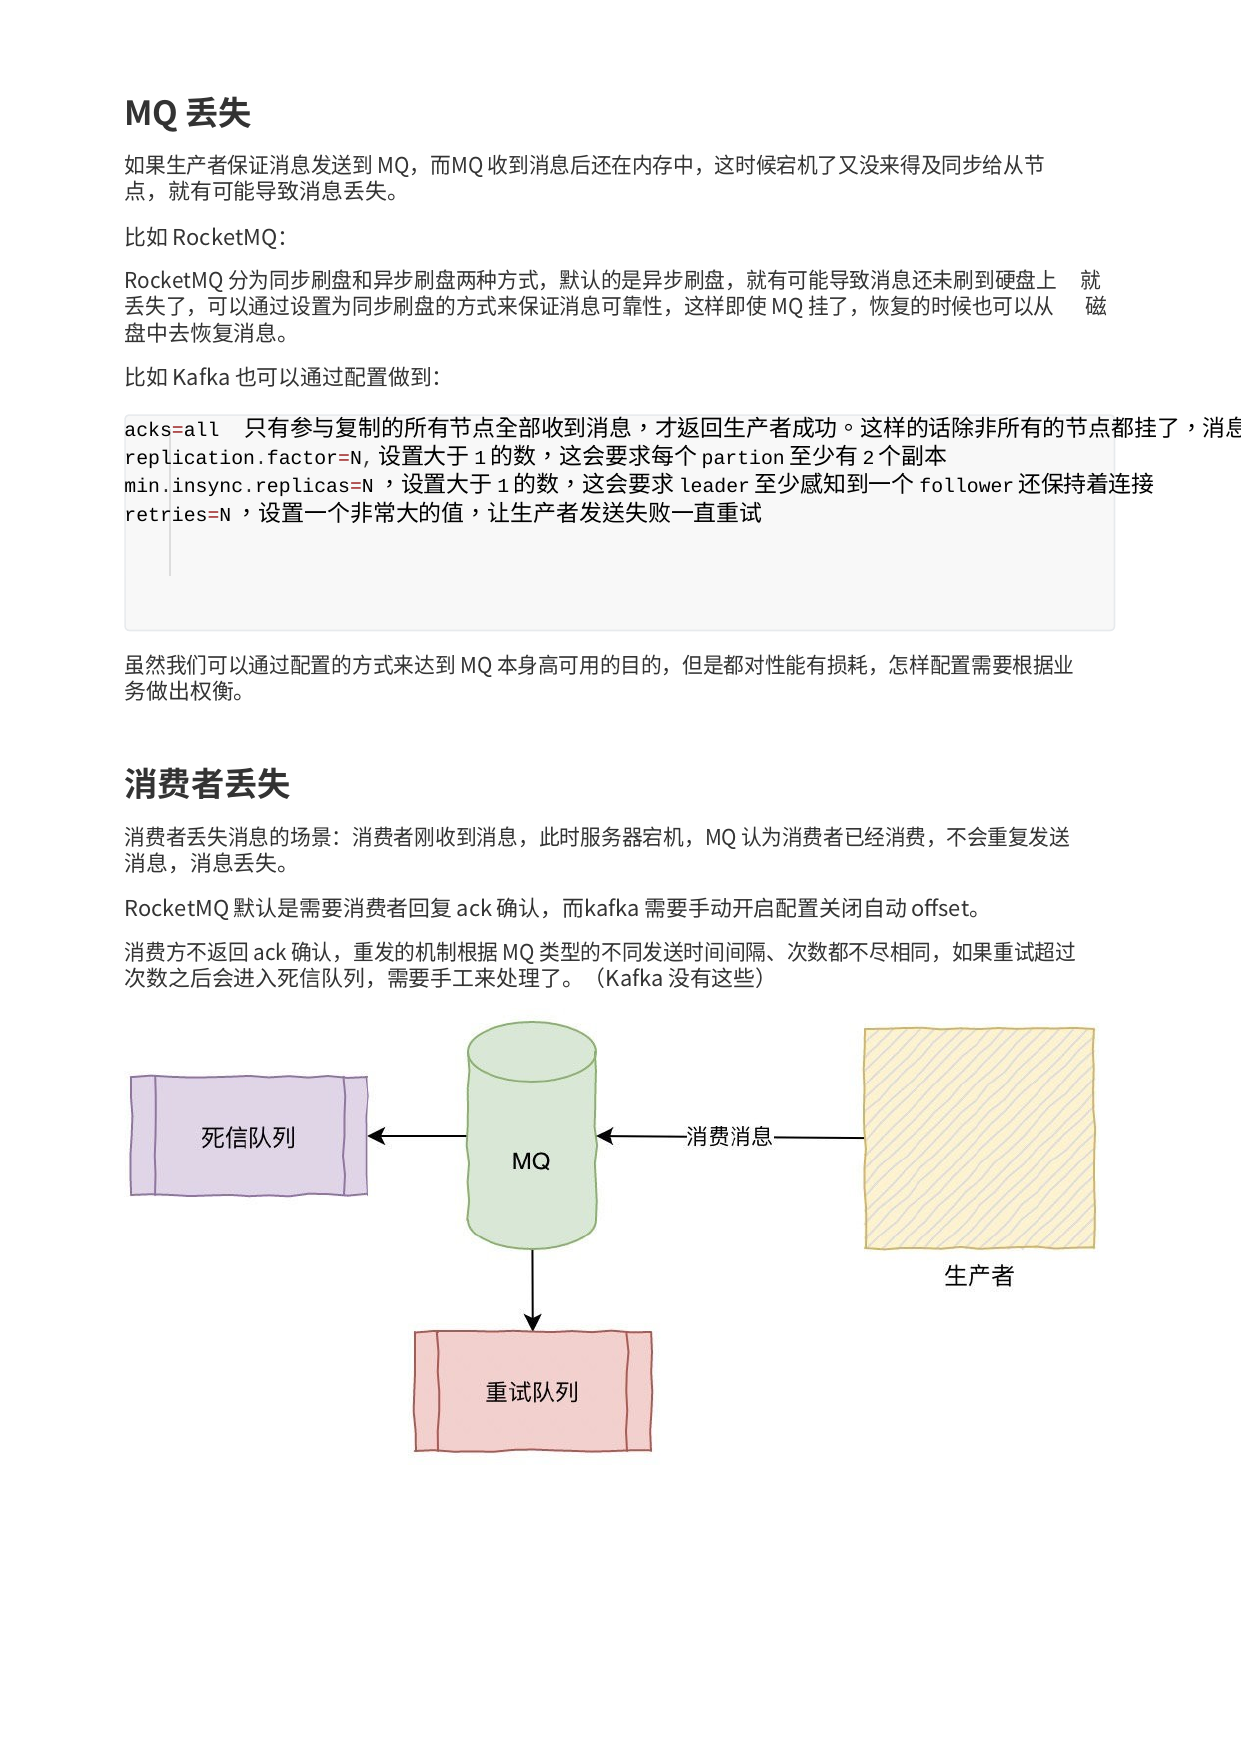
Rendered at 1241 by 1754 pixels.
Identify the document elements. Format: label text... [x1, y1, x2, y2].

subtitle 消费者丢失 [124, 758, 1128, 806]
text MQ丢失 [124, 86, 1128, 135]
picture [124, 1008, 1100, 1465]
text ⽐如RocketMQ： [124, 219, 1128, 251]
text 消费⽅不返回ack确认，重发的机制根据MQ类型的不同发送时间间隔、次数都不尽相同，如果重试超过 次数之后会进⼊死信队列，需要⼿⼯来处理了。（Kafka没有这些） [124, 939, 1106, 993]
text 消费者丢失消息的场景：消费者刚收到消息，此时服务器宕机，MQ认为消费者已经消费，不会重复发送 消息，消息丢失。 [124, 824, 1116, 878]
text 虽然我们可以通过配置的⽅式来达到MQ本身⾼可⽤的⽬的，但是都对性能有损耗，怎样配置需要根据业 务做出权衡。 [124, 652, 1116, 706]
text ⽐如Kafka也可以通过配置做到： [124, 360, 1128, 392]
text 如果⽣产者保证消息发送到MQ，⽽MQ收到消息后还在内存中，这时候宕机了⼜没来得及同步给从节 点，就有可能导致消息丢失。 [124, 152, 1087, 206]
text RocketMQ分为同步刷盘和异步刷盘两种⽅式，默认的是异步刷盘，就有可能导致消息还未刷到硬盘上 就丢失了，可以通过设置为同步刷盘的⽅式来保证消息可靠性，这样即使MQ挂了，恢复的时候也可以从 磁盘中去恢复消息。 [124, 267, 1116, 348]
text RocketMQ默认是需要消费者回复ack确认，⽽kafka需要⼿动开启配置关闭⾃动offset。 [124, 891, 1128, 923]
